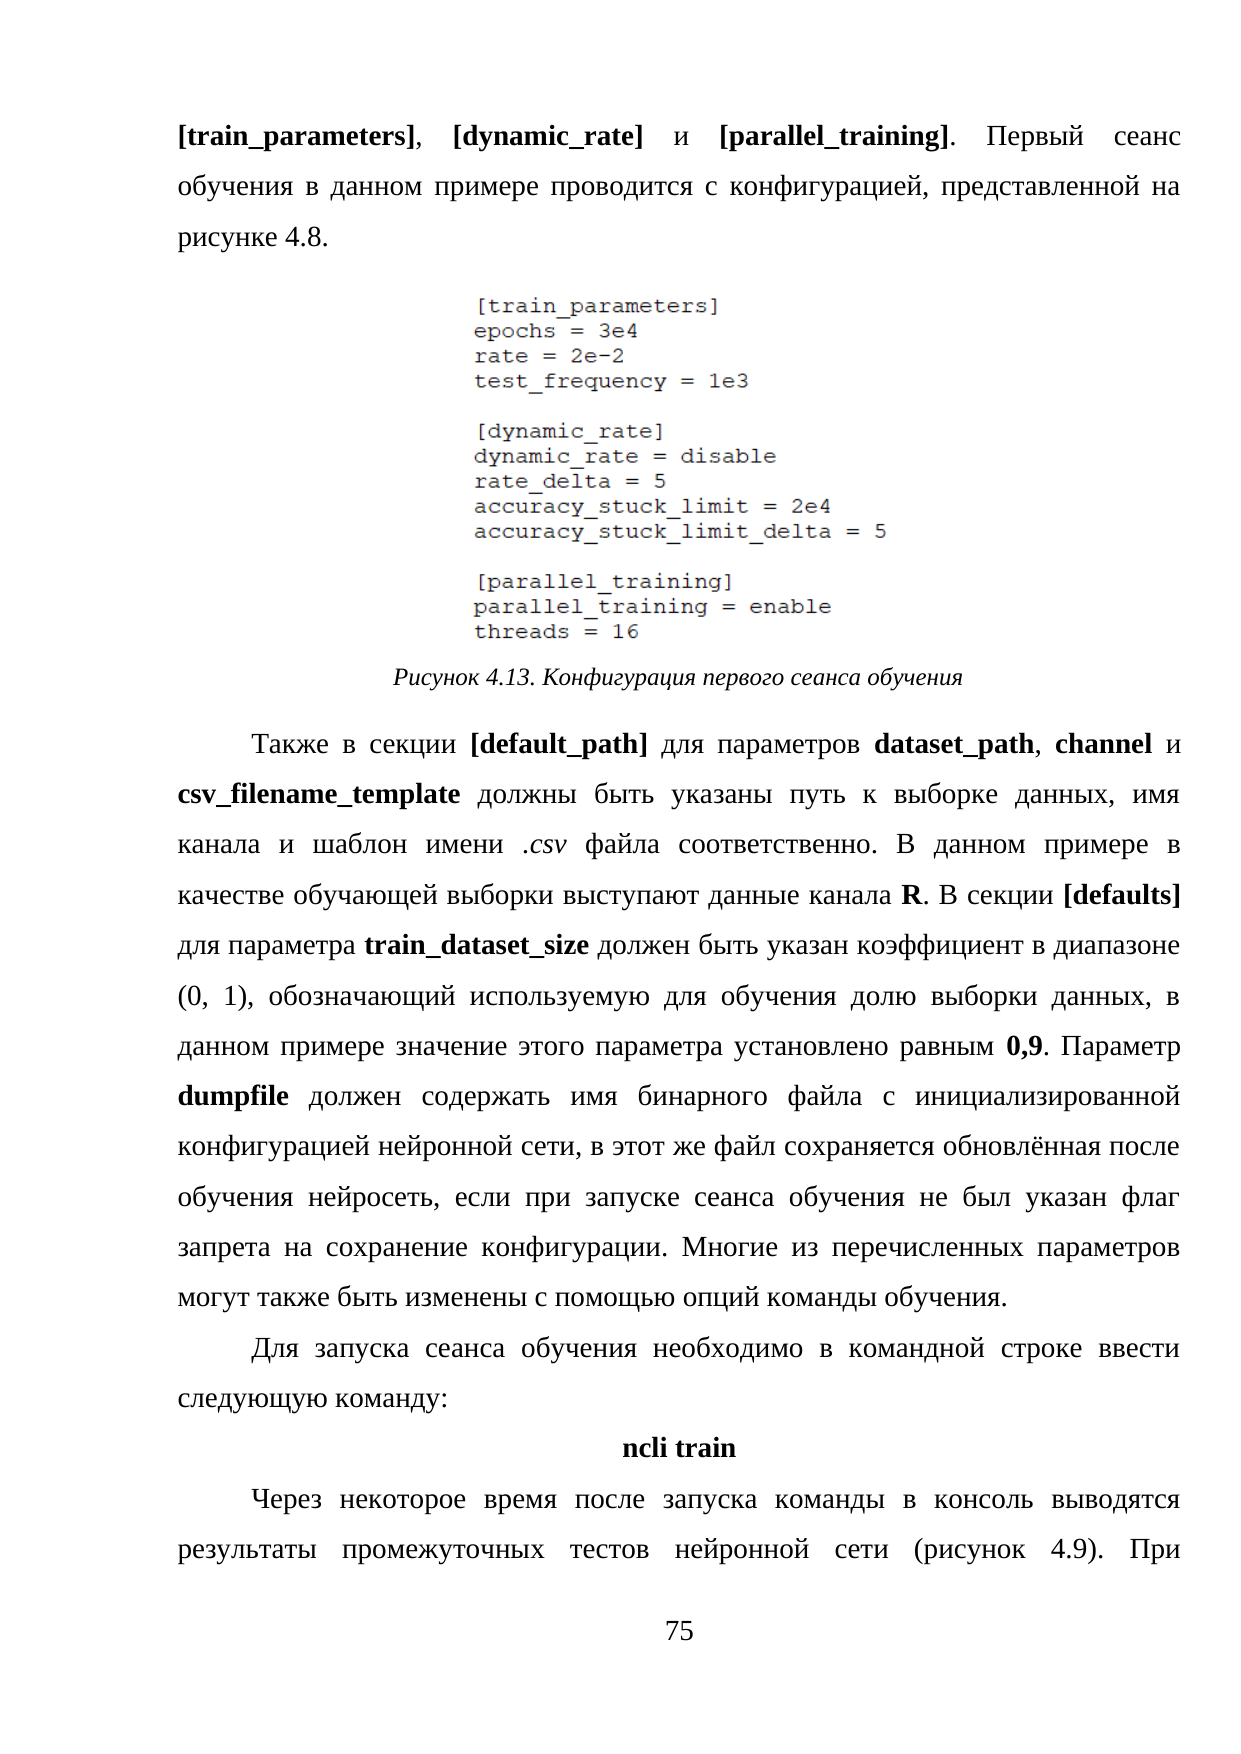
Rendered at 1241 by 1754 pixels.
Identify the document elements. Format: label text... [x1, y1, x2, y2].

text Также в секции [default_path] для параметров dataset_path, channel и csv_filename_template должны быть указаны путь к выборке данных, имя канала и шаблон имени .csv файла соответственно. В данном примере в качестве обучающей выборки выступают данные канала R. В секции [defaults] для параметра train_dataset_size должен быть указан коэффициент в диапазоне (0, 1), обозначающий используемую для обучения долю выборки данных, в данном примере значение этого параметра установлено равным 0,9. Параметр dumpfile должен содержать имя бинарного файла с инициализированной конфигурацией нейронной сети, в этот же файл сохраняется обновлённая после обучения нейросеть, если при запуске сеанса обучения не был указан флаг запрета на сохранение конфигурации. Многие из перечисленных параметров могут также быть изменены с помощью опций команды обучения. [177, 726, 1181, 1313]
text ncli train [177, 1430, 1181, 1464]
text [177, 1481, 1181, 1564]
picture [466, 294, 892, 646]
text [177, 118, 1181, 252]
text Для запуска сеанса обучения необходимо в командной строке ввести следующую команду: [177, 1330, 1181, 1414]
